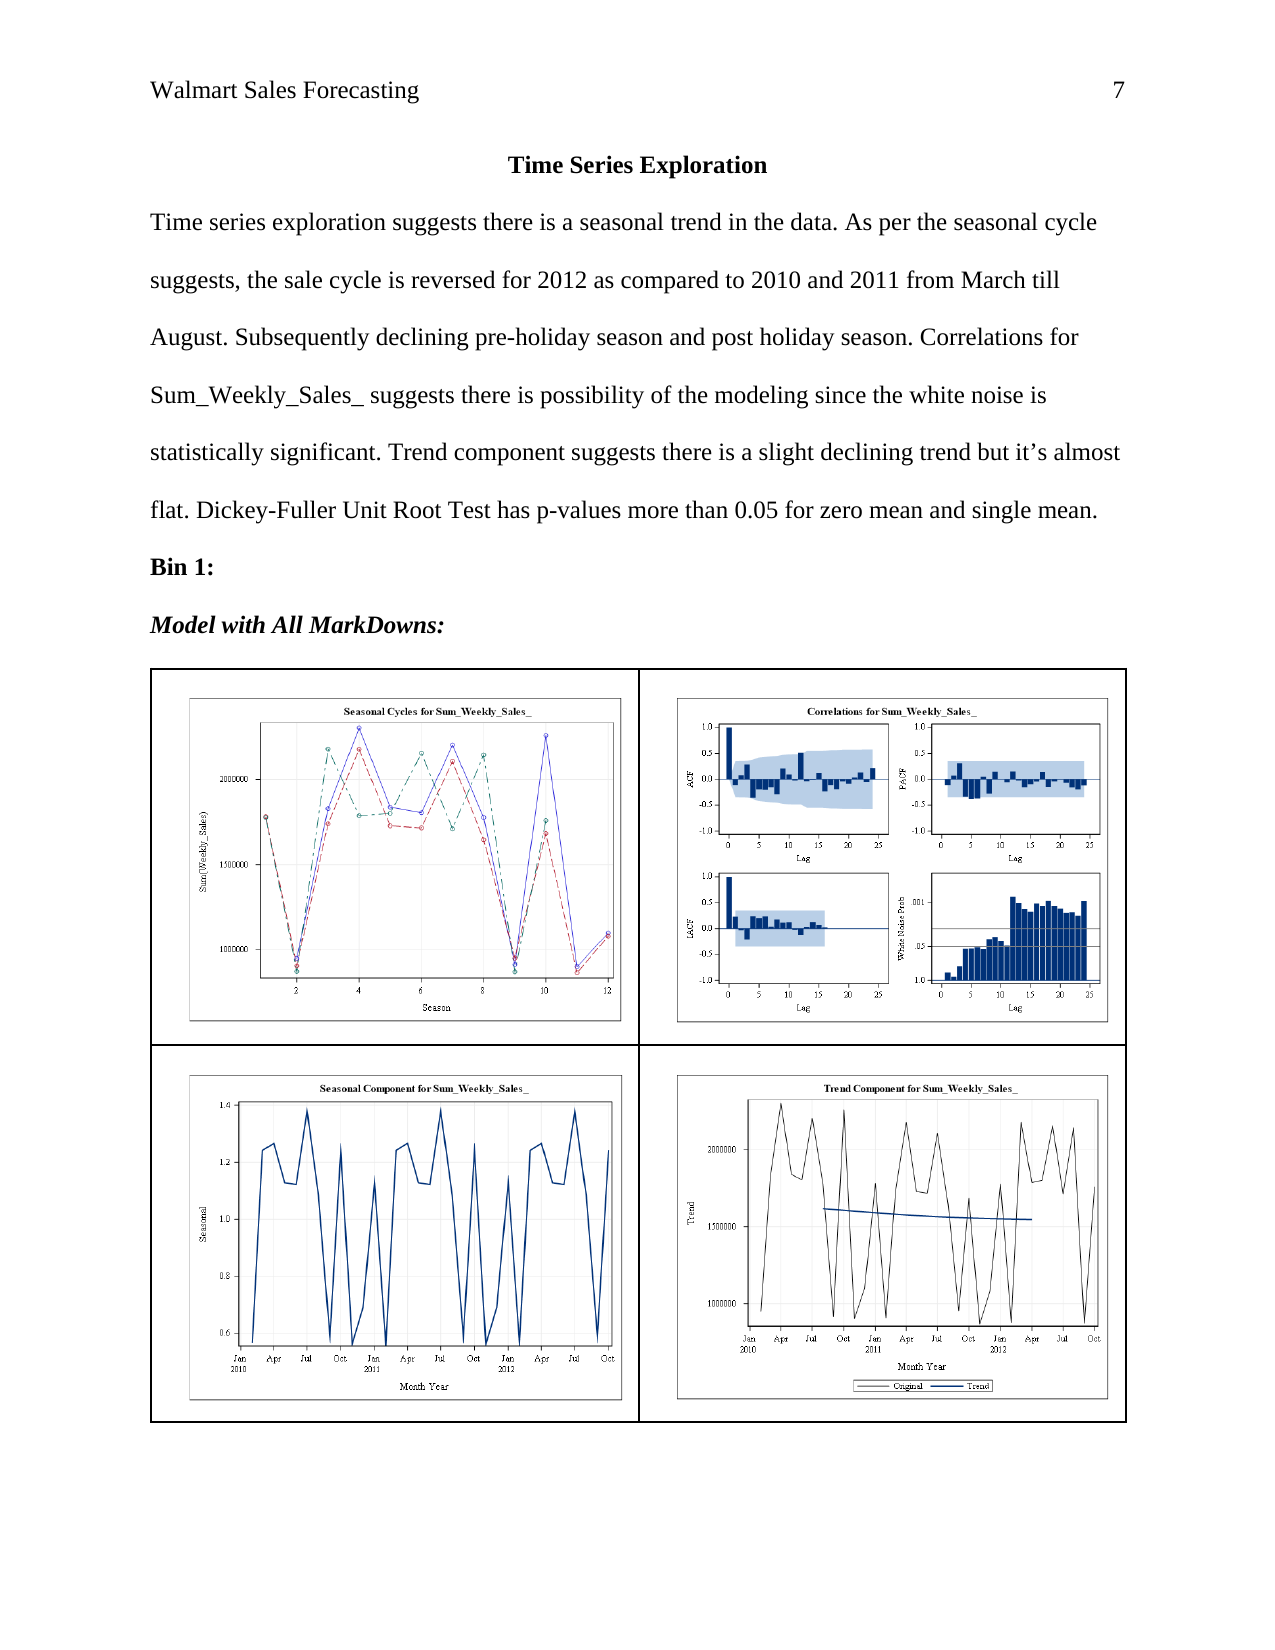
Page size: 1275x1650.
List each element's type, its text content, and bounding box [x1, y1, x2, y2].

table_header [640, 670, 1125, 1044]
picture [677, 1075, 1109, 1400]
picture [189, 698, 622, 1022]
subtitle Model with All MarkDowns: [150, 610, 1125, 639]
table_header [152, 670, 638, 1044]
subtitle Time Series Exploration [150, 150, 1125, 179]
picture [189, 1075, 623, 1401]
text Time series exploration suggests there is a seasonal trend in the data. As per the seasonal cycle suggests, the sale cycle is reversed for 2012 as compared to 2010 and 2011 from March till August. Subsequently declining pre-holiday season and post holiday season. Correlations for Sum_Weekly_Sales_ suggests there is possibility of the modeling since the white noise is statistically significant. Trend component suggests there is a slight declining trend but it’s almost flat. Dickey-Fuller Unit Root Test has p-values more than 0.05 for zero mean and single mean. [150, 207, 1125, 524]
table_cell [152, 1046, 638, 1421]
table_cell [640, 1046, 1125, 1421]
picture [677, 698, 1109, 1023]
subtitle Bin 1: [150, 552, 1125, 581]
